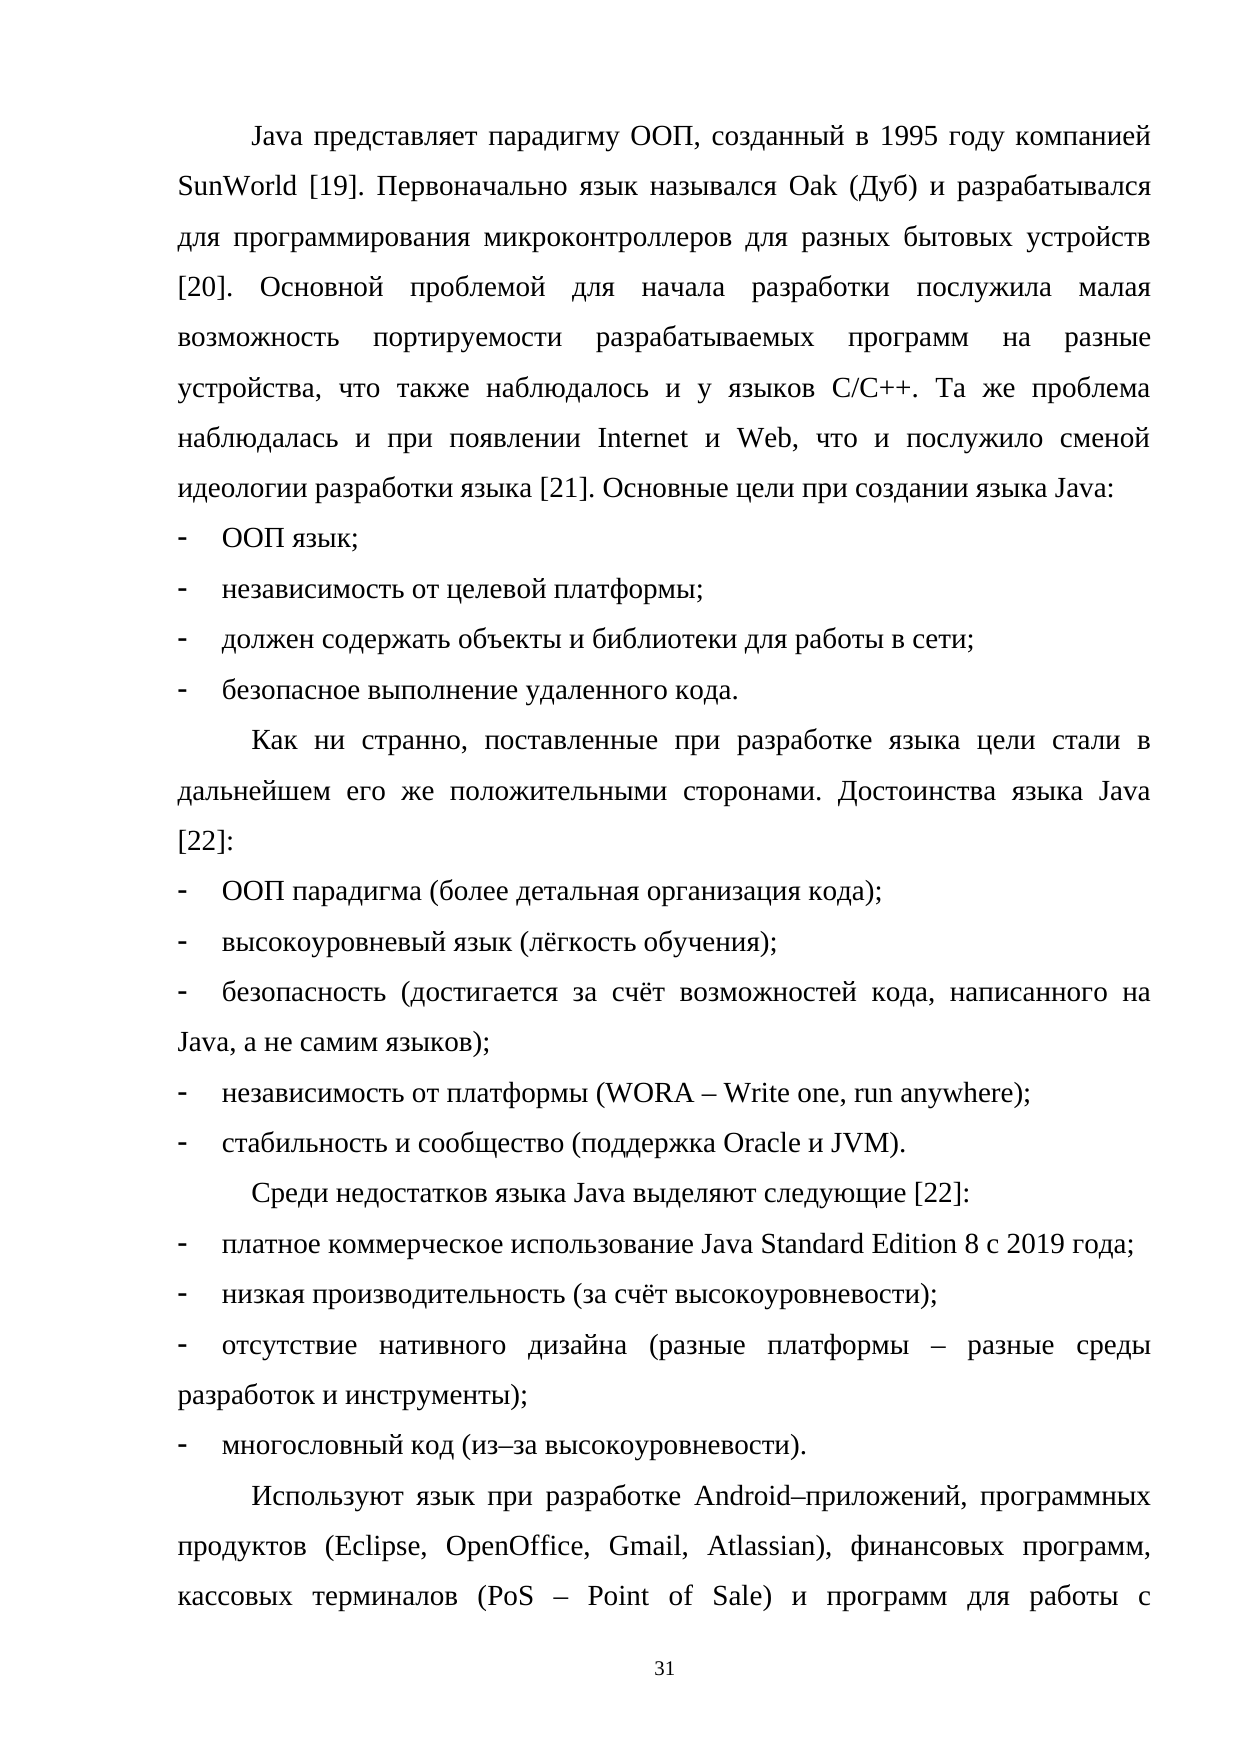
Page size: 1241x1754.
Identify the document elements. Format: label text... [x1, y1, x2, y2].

list платное коммерческое использование Java Standard Edition 8 с 2019 года; [177, 1226, 1152, 1259]
text Java представляет парадигму ООП, созданный в 1995 году компанией SunWorld [19]. Первоначально язык назывался Oak (Дуб) и разрабатывался для программирования микроконтроллеров для разных бытовых устройств [20]. Основной проблемой для начала разработки послужила малая возможность портируемости разрабатываемых программ на разные устройства, что также наблюдалось и у языков C/C++. Та же проблема наблюдалась и при появлении Internet и Web, что и послужило сменой идеологии разработки языка [21]. Основные цели при создании языка Java: [177, 118, 1152, 504]
text Среди недостатков языка Java выделяют следующие [22]: [177, 1176, 1152, 1209]
list безопасность (достигается за счёт возможностей кода, написанного на Java, а не самим языков); [177, 974, 1152, 1058]
list безопасное выполнение удаленного кода. [177, 672, 1152, 706]
text Как ни странно, поставленные при разработке языка цели стали в дальнейшем его же положительными сторонами. Достоинства языка Java [22]: [177, 722, 1152, 856]
list ООП язык; [177, 521, 1152, 554]
list должен содержать объекты и библиотеки для работы в сети; [177, 621, 1152, 655]
list независимость от целевой платформы; [177, 571, 1152, 605]
list стабильность и сообщество (поддержка Oracle и JVM). [177, 1125, 1152, 1159]
list ООП парадигма (более детальная организация кода); [177, 873, 1152, 907]
list низкая производительность (за счёт высокоуровневости); [177, 1276, 1152, 1310]
list многословный код (из–за высокоуровневости). [177, 1427, 1152, 1461]
list высокоуровневый язык (лёгкость обучения); [177, 924, 1152, 957]
list независимость от платформы (WORA – Write one, run anywhere); [177, 1075, 1152, 1108]
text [177, 1478, 1152, 1612]
list отсутствие нативного дизайна (разные платформы – разные среды разработок и инструменты); [177, 1327, 1152, 1411]
